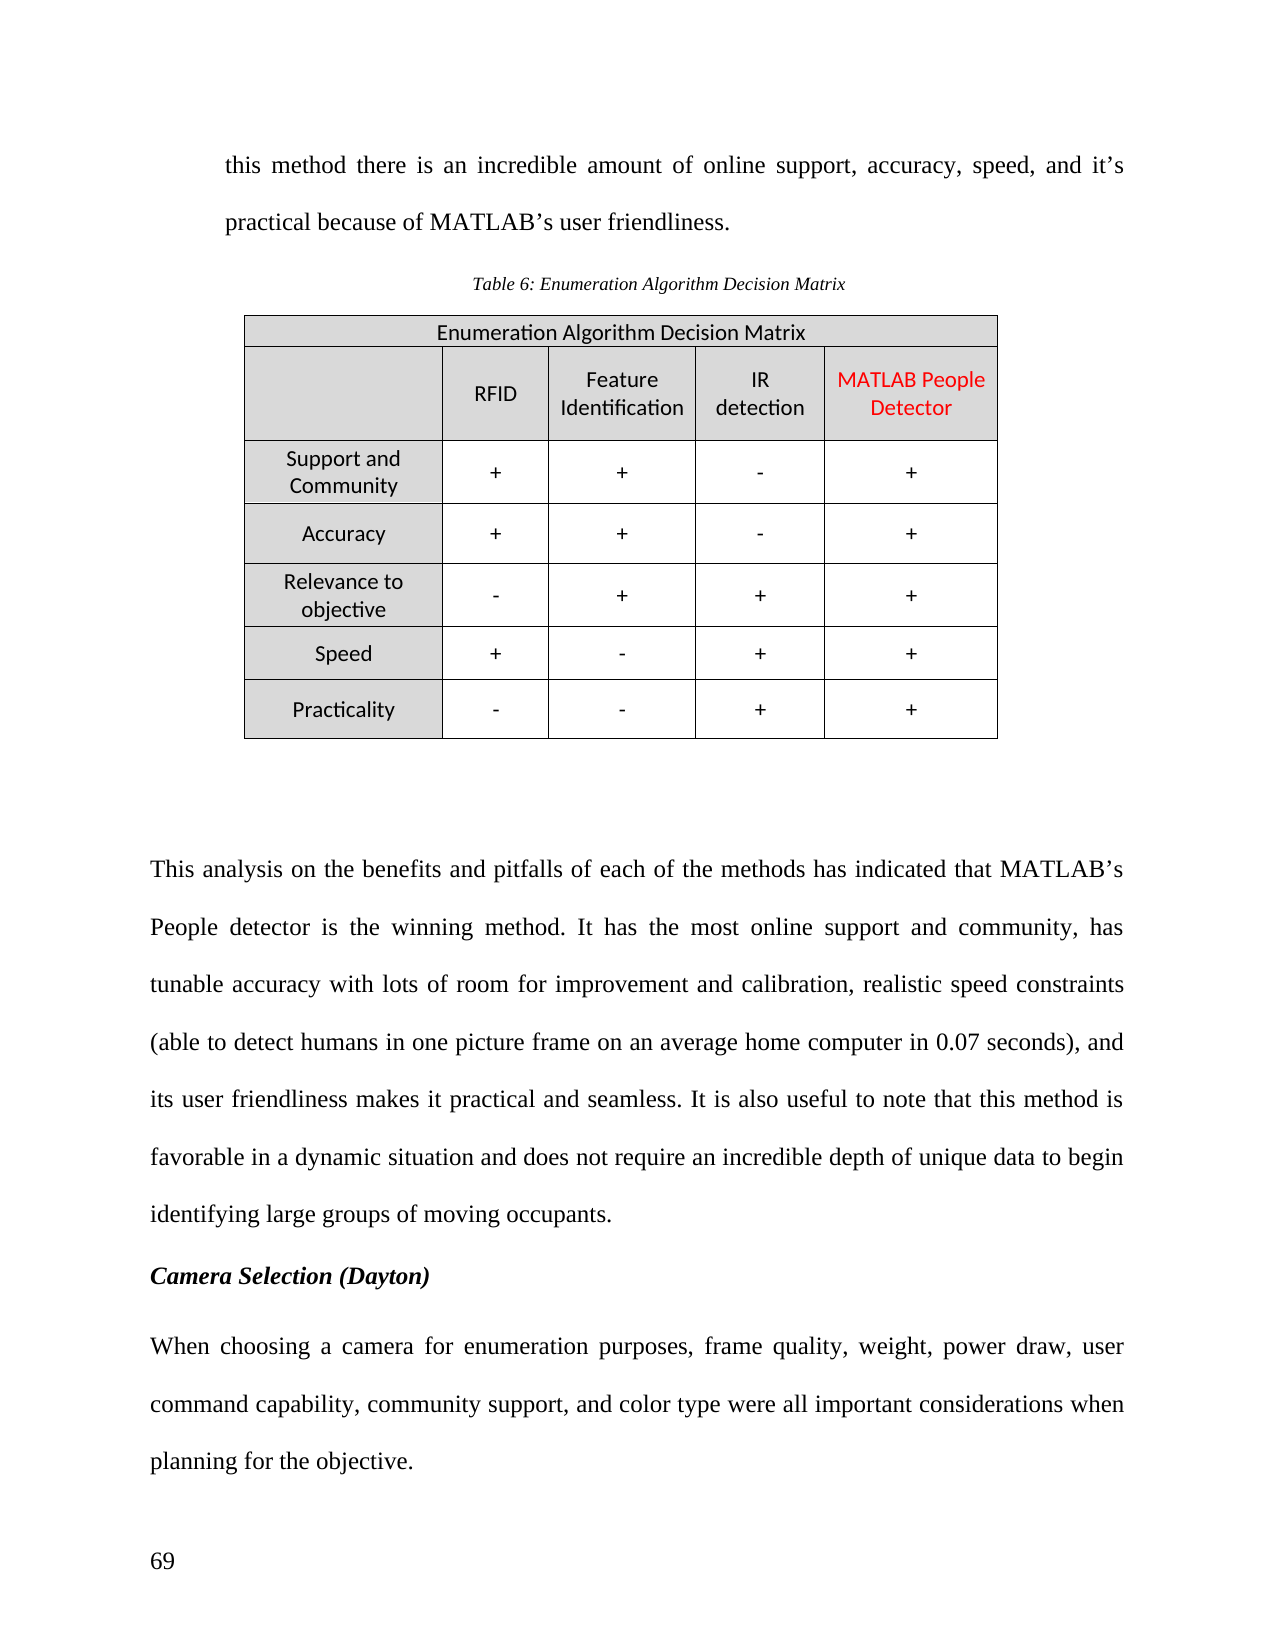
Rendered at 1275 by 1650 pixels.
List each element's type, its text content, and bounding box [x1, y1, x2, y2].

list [188, 150, 1125, 236]
text When choosing a camera for enumeration purposes, frame quality, weight, power draw, user command capability, community support, and color type were all important considerations when planning for the objective. [150, 1331, 1125, 1475]
subtitle Camera Selection (Dayton) [150, 1261, 1125, 1290]
text This analysis on the benefits and pitfalls of each of the methods has indicated that MATLAB’s People detector is the winning method. It has the most online support and community, has tunable accuracy with lots of room for improvement and calibration, realistic speed constraints (able to detect humans in one picture frame on an average home computer in 0.07 seconds), and its user friendliness makes it practical and seamless. It is also useful to note that this method is favorable in a dynamic situation and does not require an incredible depth of unique data to begin identifying large groups of moving occupants. [150, 854, 1125, 1228]
